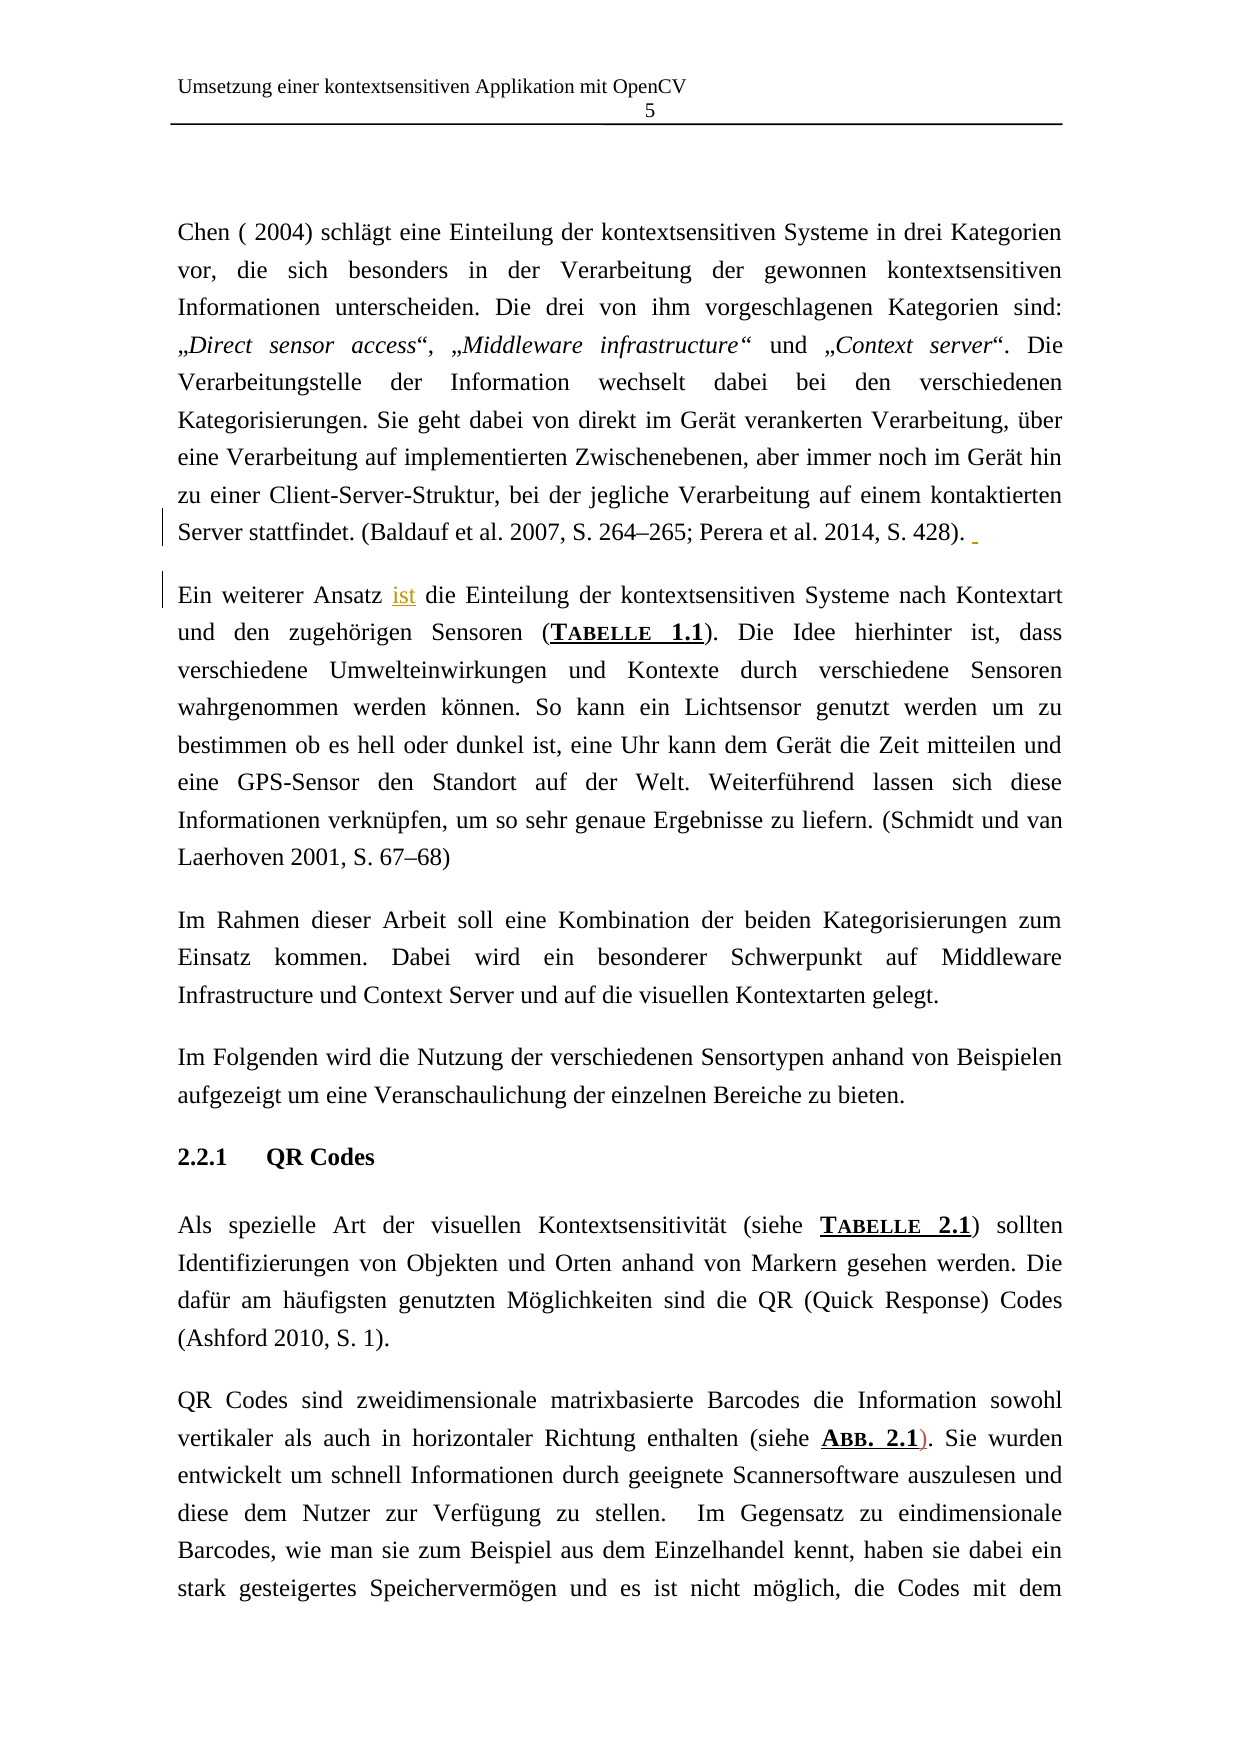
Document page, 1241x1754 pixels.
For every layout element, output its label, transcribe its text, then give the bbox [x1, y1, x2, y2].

subtitle QR Codes [177, 1142, 1063, 1171]
text Als spezielle Art der visuellen Kontextsensitivität (siehe Tabelle 2.1) sollten Identifizierungen von Objekten und Orten anhand von Markern gesehen werden. Die dafür am häufigsten genutzten Möglichkeiten sind die QR (Quick Response) Codes (Ashford 2010, S. 1). [177, 1202, 1063, 1352]
text Im Folgenden wird die Nutzung der verschiedenen Sensortypen anhand von Beispielen aufgezeigt um eine Veranschaulichung der einzelnen Bereiche zu bieten. [177, 1033, 1063, 1108]
text Im Rahmen dieser Arbeit soll eine Kombination der beiden Kategorisierungen zum Einsatz kommen. Dabei wird ein besonderer Schwerpunkt auf Middleware Infrastructure und Context Server und auf die visuellen Kontextarten gelegt. [177, 896, 1063, 1008]
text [177, 1377, 1063, 1602]
text Chen ( 2004) schlägt eine Einteilung der kontextsensitiven Systeme in drei Kategorien vor, die sich besonders in der Verarbeitung der gewonnen kontextsensitiven Informationen unterscheiden. Die drei von ihm vorgeschlagenen Kategorien sind: „Direct sensor access“, „Middleware infrastructure“ und „Context server“. Die Verarbeitungstelle der Information wechselt dabei bei den verschiedenen Kategorisierungen. Sie geht dabei von direkt im Gerät verankerten Verarbeitung, über eine Verarbeitung auf implementierten Zwischenebenen, aber immer noch im Gerät hin zu einer Client-Server-Struktur, bei der jegliche Verarbeitung auf einem kontaktierten Server stattfindet. (Baldauf et al. 2007, S. 264–265; Perera et al. 2014, S. 428). [177, 208, 1063, 546]
text Ein weiterer Ansatz die Einteilung der kontextsensitiven Systeme nach Kontextart und den zugehörigen Sensoren (Tabelle 1.1). Die Idee hierhinter ist, dass verschiedene Umwelteinwirkungen und Kontexte durch verschiedene Sensoren wahrgenommen werden können. So kann ein Lichtsensor genutzt werden um zu bestimmen ob es hell oder dunkel ist, eine Uhr kann dem Gerät die Zeit mitteilen und eine GPS-Sensor den Standort auf der Welt. Weiterführend lassen sich diese Informationen verknüpfen, um so sehr genaue Ergebnisse zu liefern. (Schmidt und van Laerhoven 2001, S. 67–68) [177, 571, 1063, 871]
